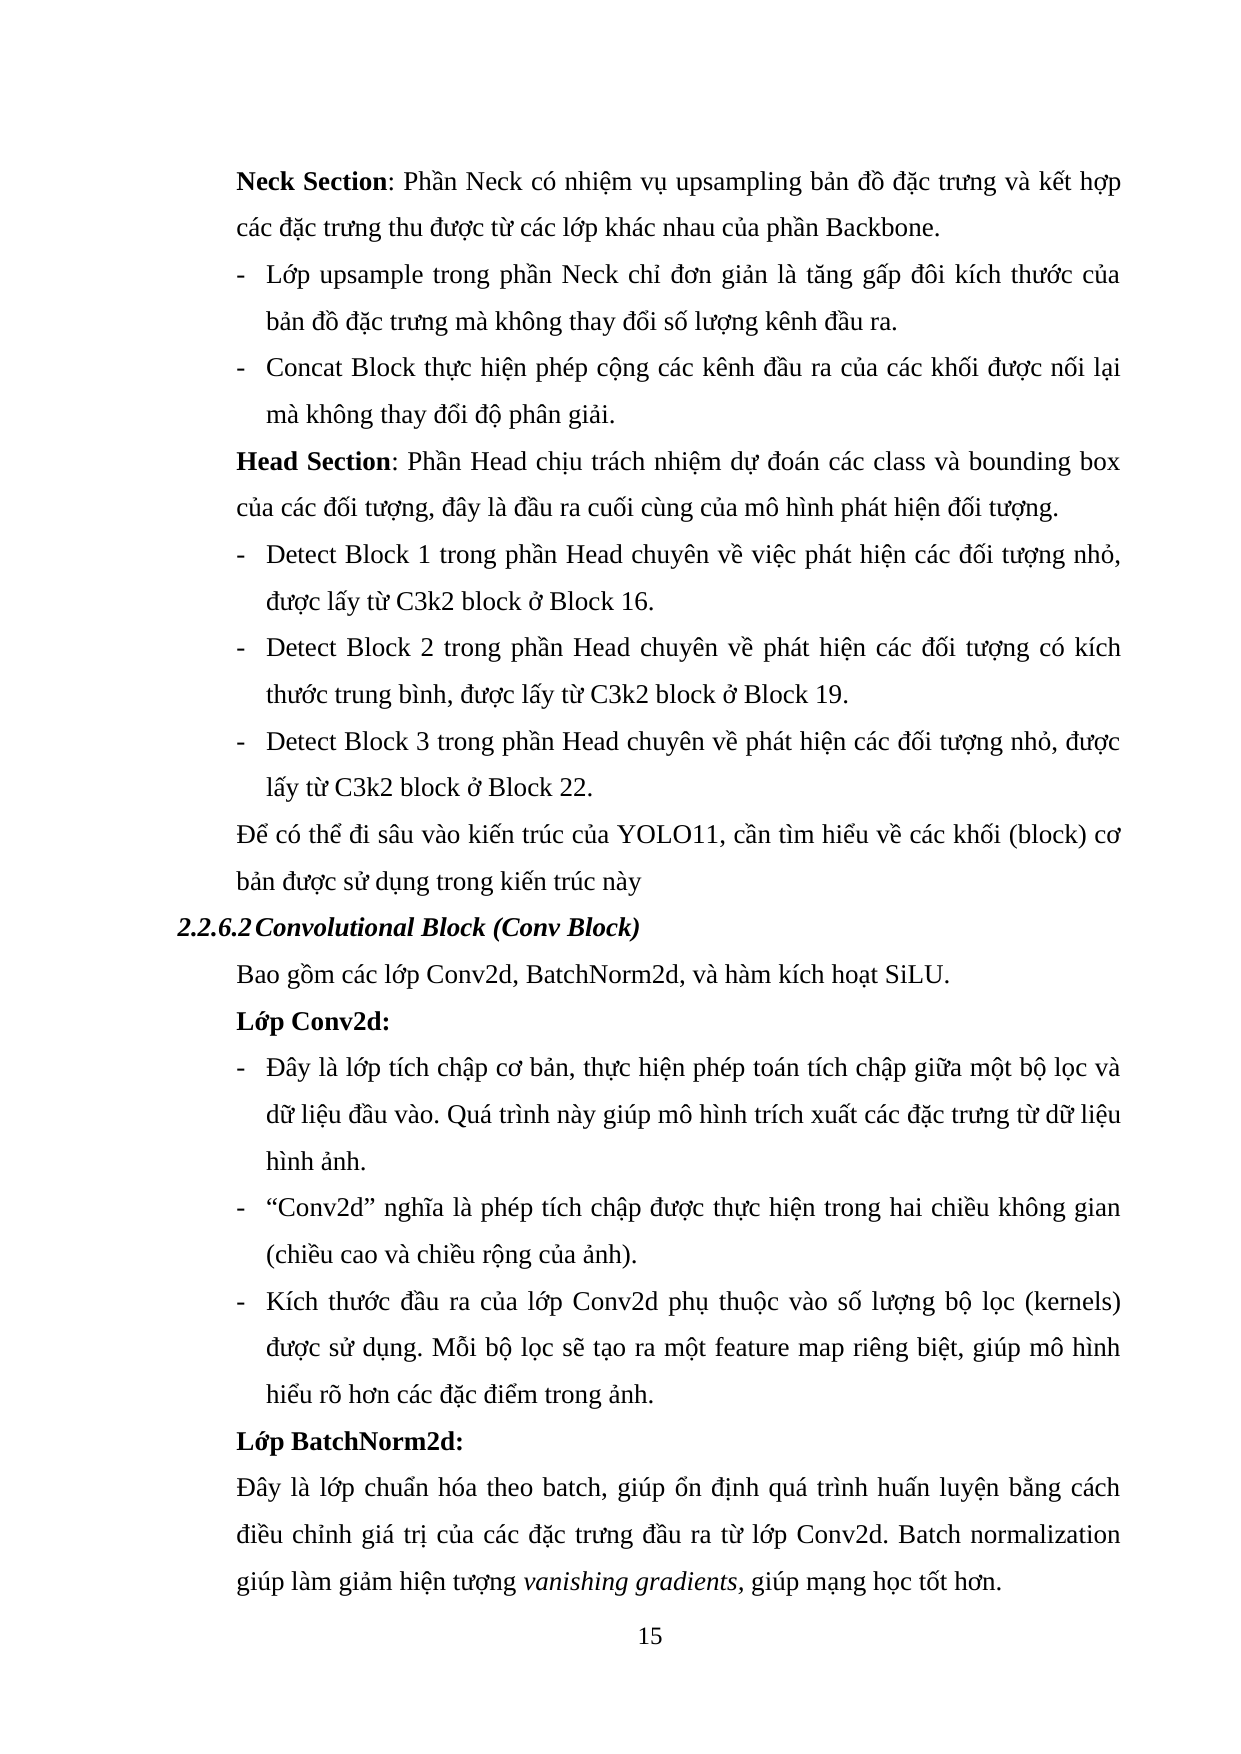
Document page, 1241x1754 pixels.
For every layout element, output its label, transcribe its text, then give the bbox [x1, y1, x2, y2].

list Detect Block 1 trong phần Head chuyên về việc phát hiện các đối tượng nhỏ, được lấy từ C3k2 block ở Block 16. [236, 538, 1122, 616]
text Lớp Conv2d: [177, 1005, 1122, 1036]
list Đây là lớp tích chập cơ bản, thực hiện phép toán tích chập giữa một bộ lọc và dữ liệu đầu vào. Quá trình này giúp mô hình trích xuất các đặc trưng từ dữ liệu hình ảnh. [236, 1051, 1122, 1176]
list Concat Block thực hiện phép cộng các kênh đầu ra của các khối được nối lại mà không thay đổi độ phân giải. [236, 351, 1122, 429]
text Head Section: Phần Head chịu trách nhiệm dự đoán các class và bounding box của các đối tượng, đây là đầu ra cuối cùng của mô hình phát hiện đối tượng. [236, 445, 1122, 523]
text Bao gồm các lớp Conv2d, BatchNorm2d, và hàm kích hoạt SiLU. [177, 958, 1122, 989]
list Detect Block 3 trong phần Head chuyên về phát hiện các đối tượng nhỏ, được lấy từ C3k2 block ở Block 22. [236, 725, 1122, 803]
list Kích thước đầu ra của lớp Conv2d phụ thuộc vào số lượng bộ lọc (kernels) được sử dụng. Mỗi bộ lọc sẽ tạo ra một feature map riêng biệt, giúp mô hình hiểu rõ hơn các đặc điểm trong ảnh. [236, 1285, 1122, 1409]
list Lớp upsample trong phần Neck chỉ đơn giản là tăng gấp đôi kích thước của bản đồ đặc trưng mà không thay đổi số lượng kênh đầu ra. [236, 258, 1122, 336]
text Đây là lớp chuẩn hóa theo batch, giúp ổn định quá trình huấn luyện bằng cách điều chỉnh giá trị của các đặc trưng đầu ra từ lớp Conv2d. Batch normalization giúp làm giảm hiện tượng vanishing gradients, giúp mạng học tốt hơn. [236, 1471, 1122, 1596]
list “Conv2d” nghĩa là phép tích chập được thực hiện trong hai chiều không gian (chiều cao và chiều rộng của ảnh). [236, 1191, 1122, 1269]
text Neck Section: Phần Neck có nhiệm vụ upsampling bản đồ đặc trưng và kết hợp các đặc trưng thu được từ các lớp khác nhau của phần Backbone. [236, 165, 1122, 243]
list Convolutional Block (Conv Block) [177, 911, 1122, 943]
text Lớp BatchNorm2d: [177, 1425, 1122, 1456]
text Để có thể đi sâu vào kiến trúc của YOLO11, cần tìm hiểu về các khối (block) cơ bản được sử dụng trong kiến trúc này [236, 818, 1122, 896]
list Detect Block 2 trong phần Head chuyên về phát hiện các đối tượng có kích thước trung bình, được lấy từ C3k2 block ở Block 19. [236, 631, 1122, 709]
